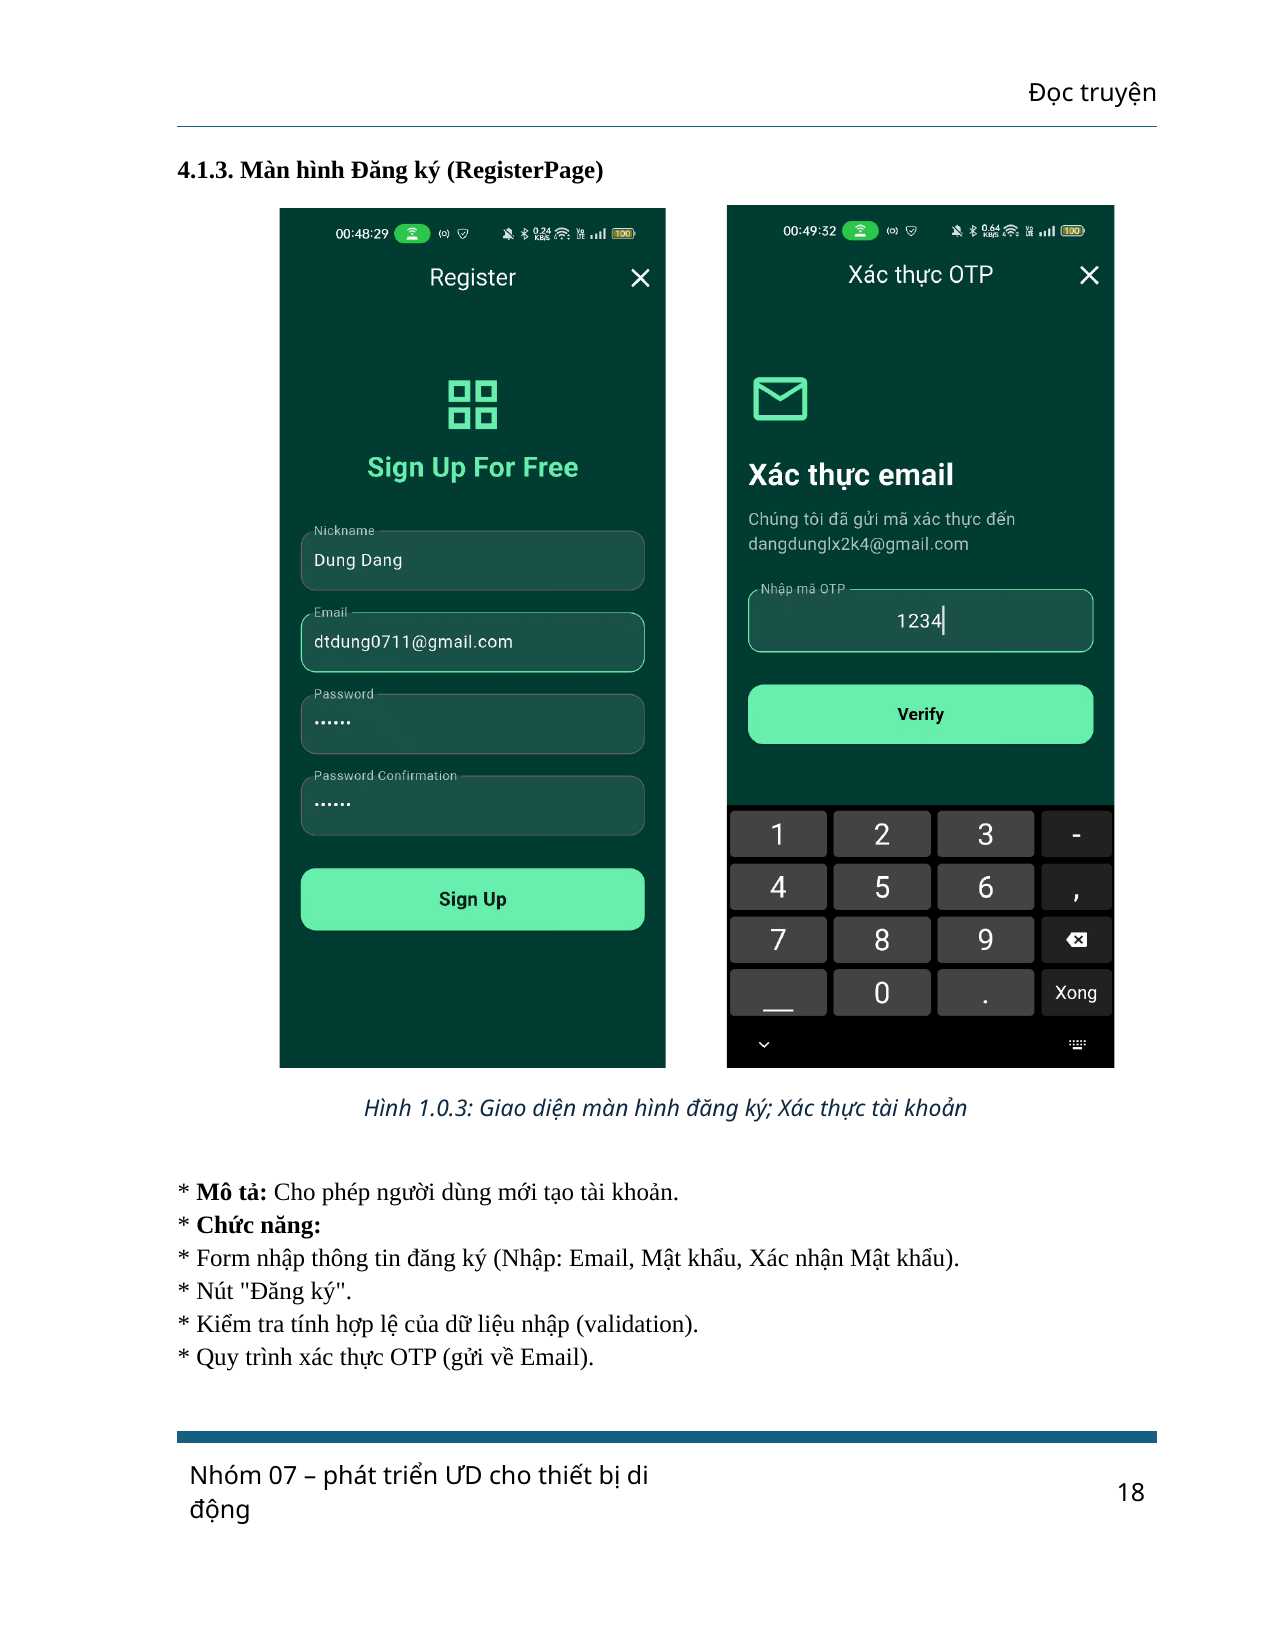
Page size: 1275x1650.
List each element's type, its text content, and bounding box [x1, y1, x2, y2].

text 4.1.3. Màn hình Đăng ký (RegisterPage) [177, 156, 1157, 184]
picture [279, 208, 666, 1068]
text * Mô tả: Cho phép người dùng mới tạo tài khoản. * Chức năng: * Form nhập thông tin đăng ký (Nhập: Email, Mật khẩu, Xác nhận Mật khẩu). * Nút "Đăng ký". * Kiểm tra tính hợp lệ của dữ liệu nhập (validation). * Quy trình xác thực OTP (gửi về Email). [177, 1144, 1157, 1371]
picture [726, 205, 1115, 1068]
text Hình 1.0.3: Giao diện màn hình đăng ký; Xác thực tài khoản [177, 1092, 1157, 1123]
